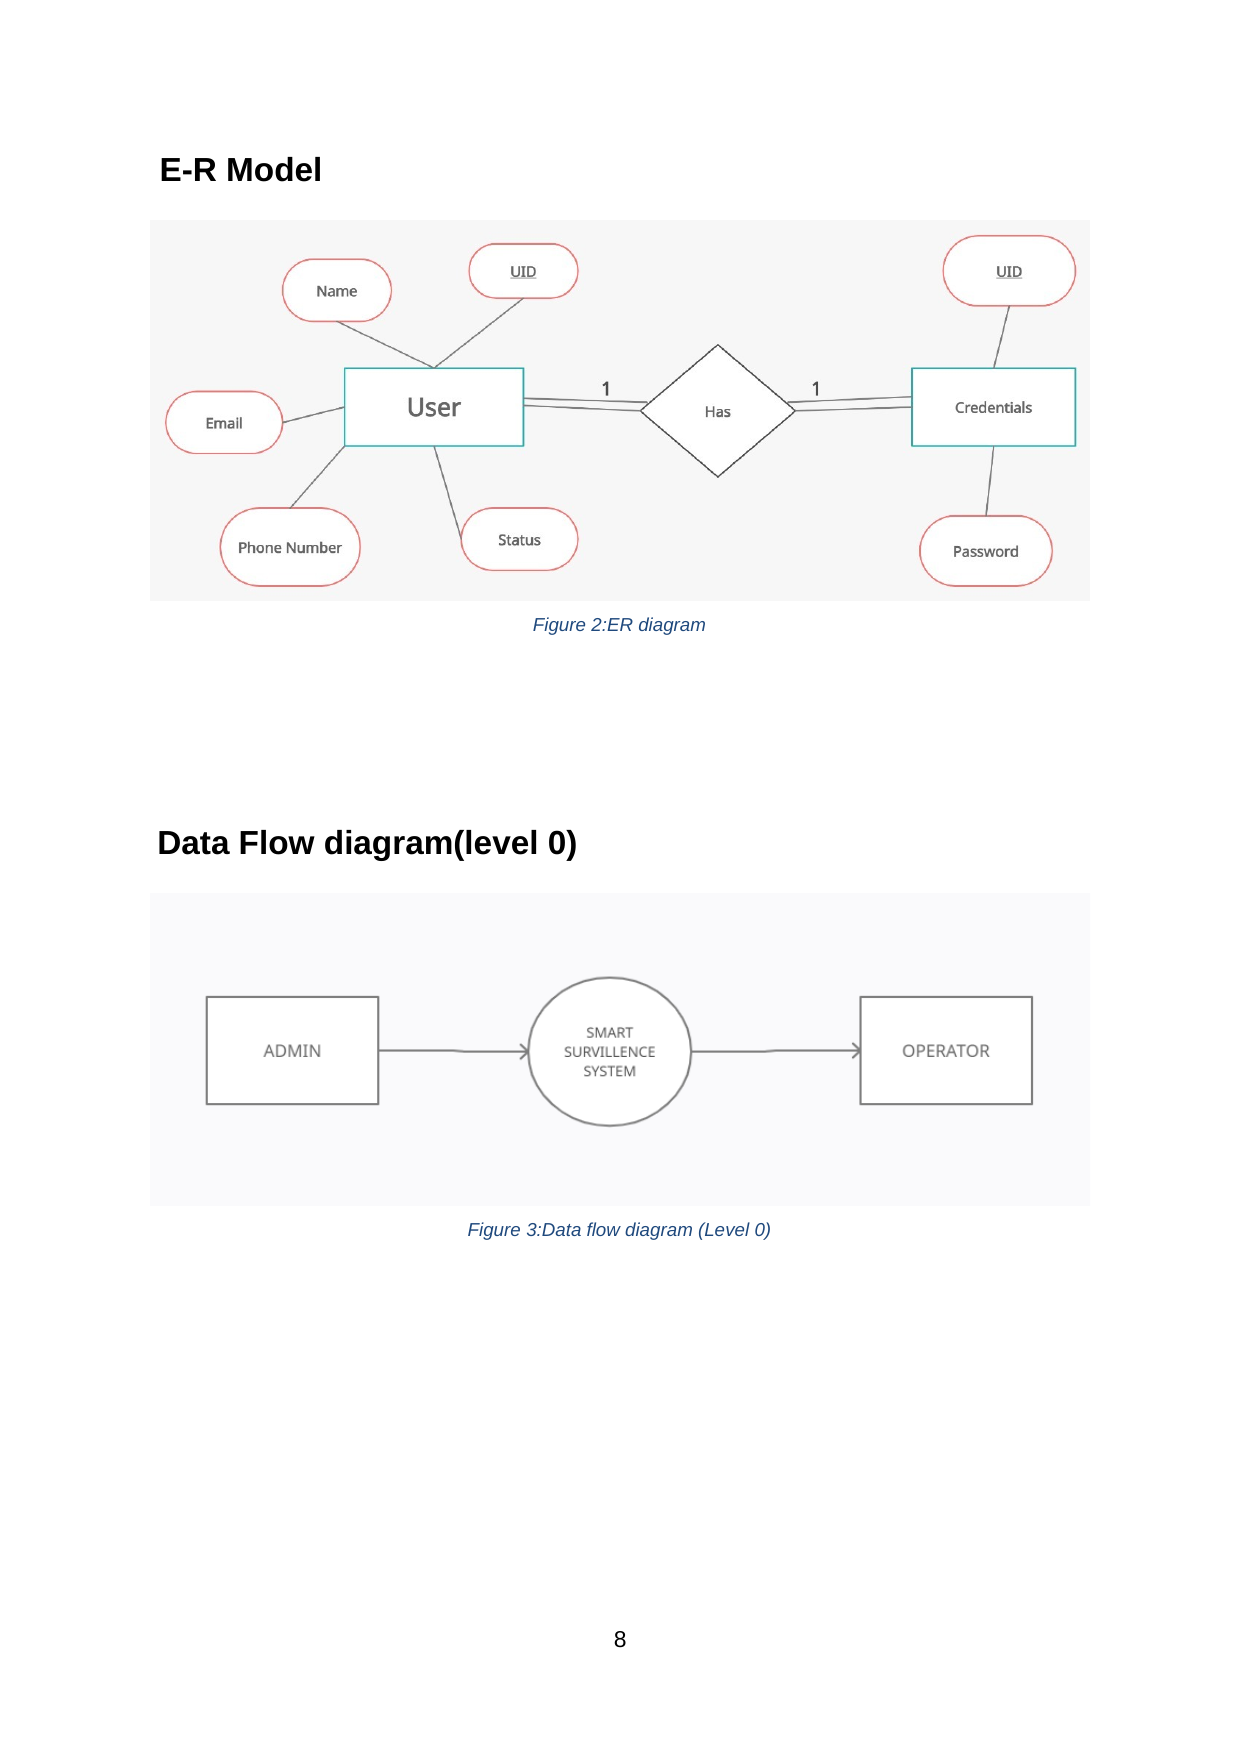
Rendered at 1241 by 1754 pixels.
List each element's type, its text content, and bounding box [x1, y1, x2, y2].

text Figure 2:ER diagram [150, 614, 1090, 636]
picture [150, 220, 1090, 601]
subtitle E-R Model [150, 150, 1090, 188]
text Figure 3:Data flow diagram (Level 0) [150, 1219, 1090, 1241]
picture [150, 893, 1091, 1206]
subtitle Data Flow diagram(level 0) [150, 823, 1090, 862]
